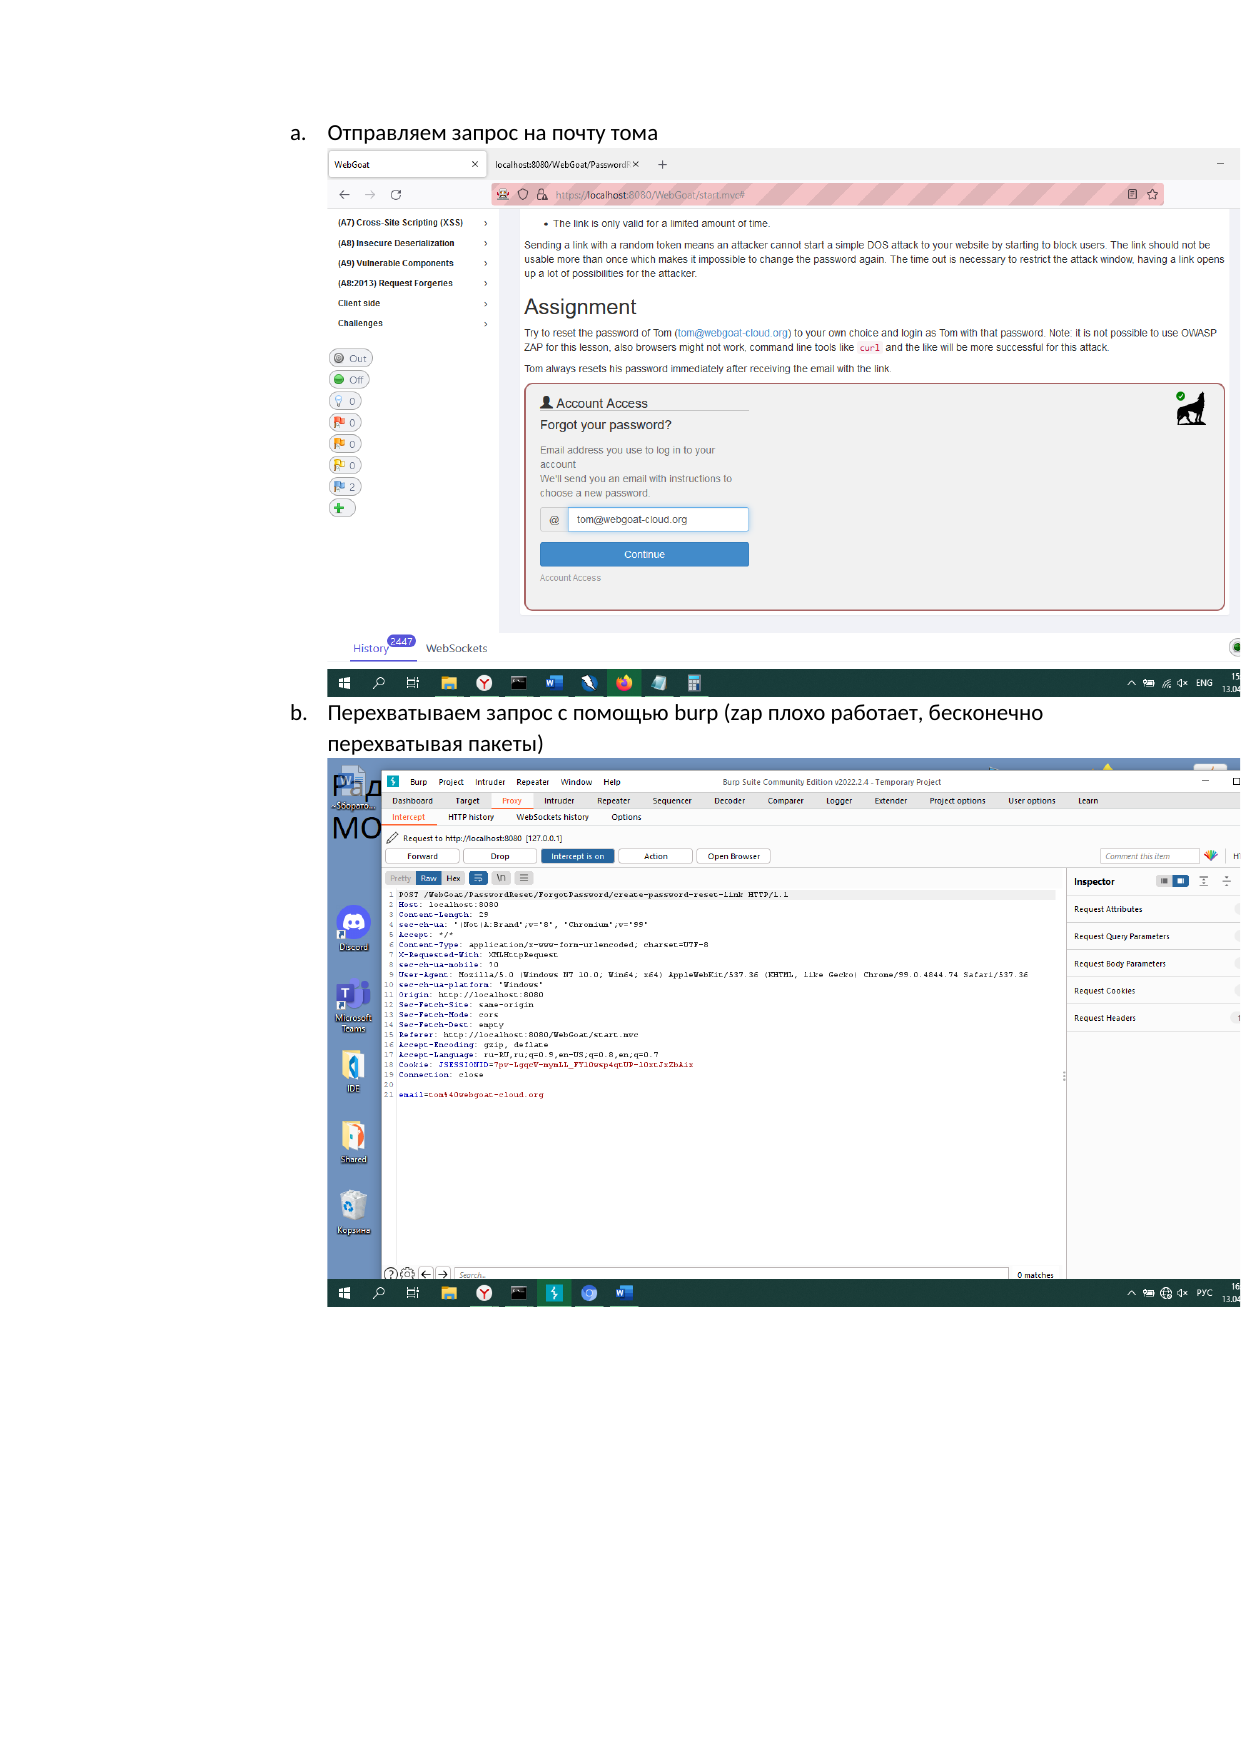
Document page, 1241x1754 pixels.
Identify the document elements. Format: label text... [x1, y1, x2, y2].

picture [327, 758, 1241, 1307]
picture [327, 148, 1241, 697]
